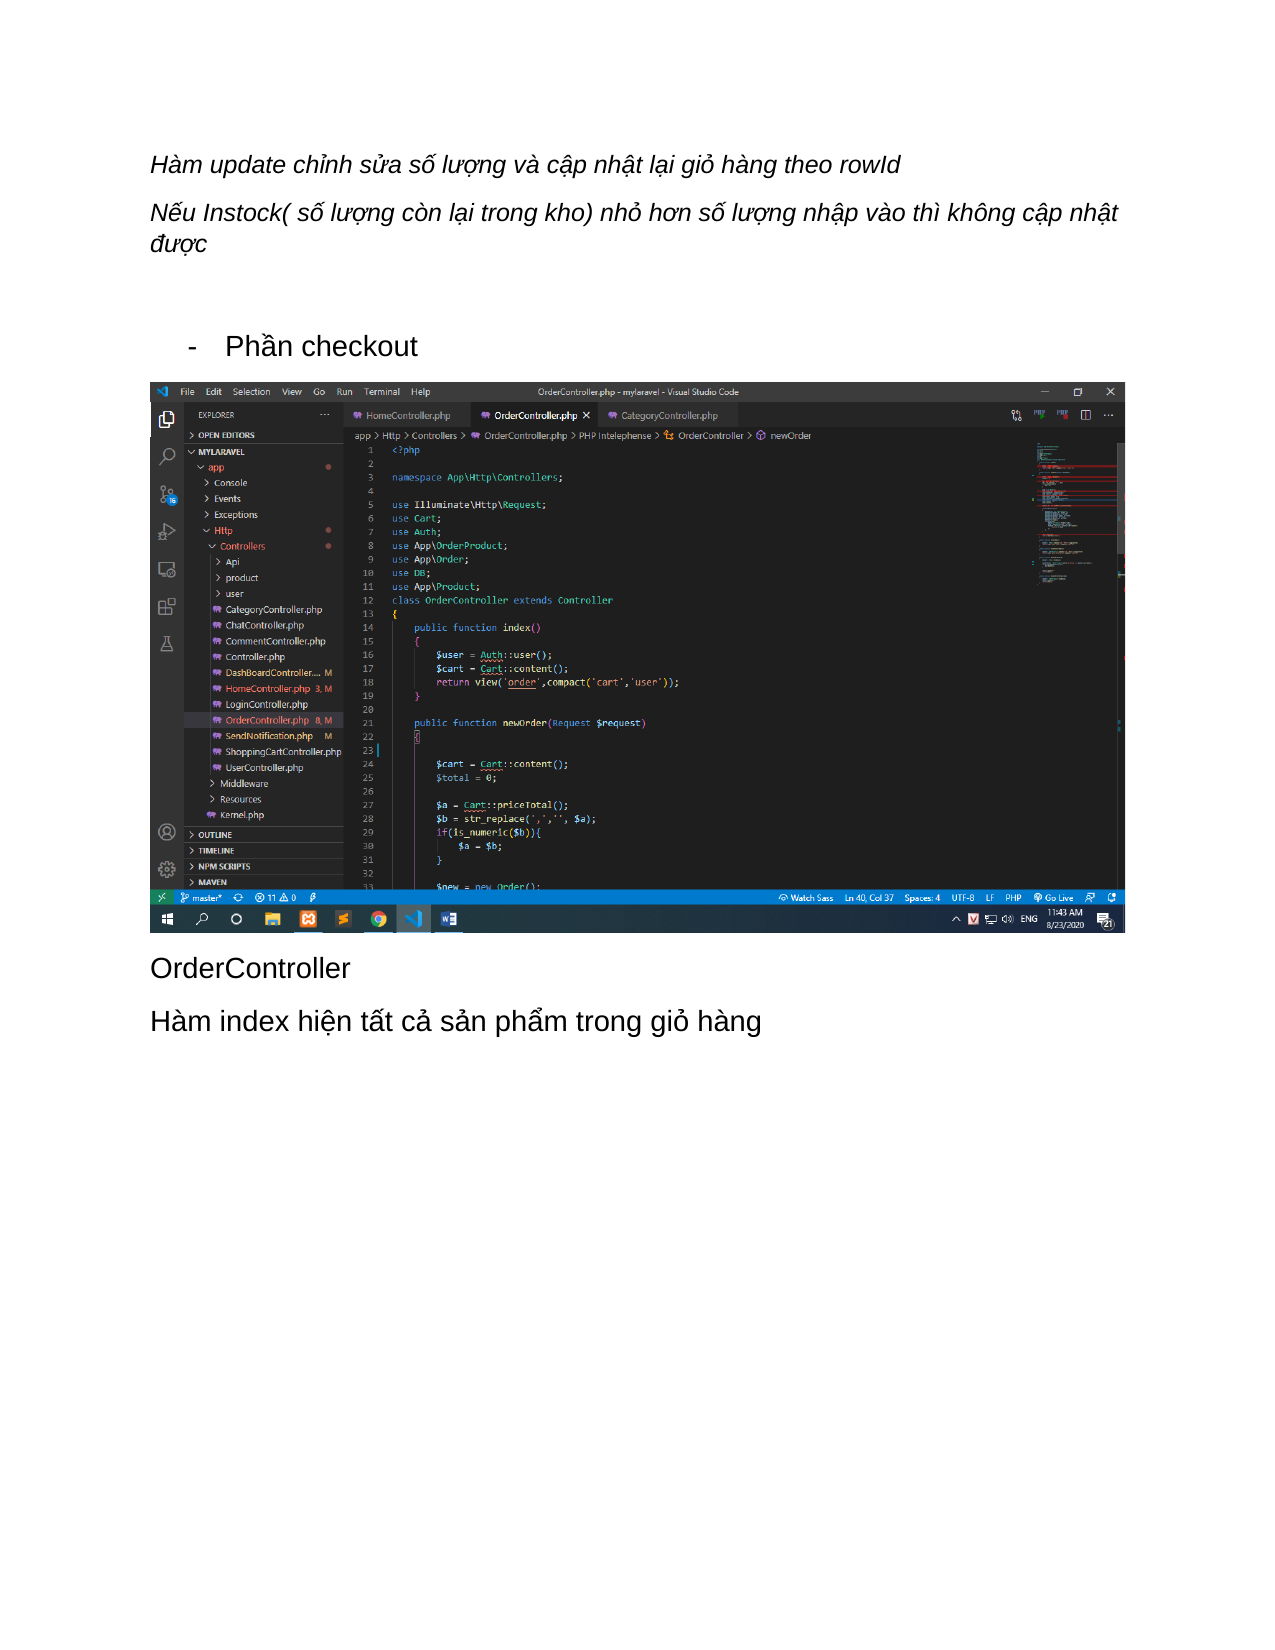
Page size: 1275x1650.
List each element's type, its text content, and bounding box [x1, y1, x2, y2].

text OrderController [150, 952, 1125, 985]
text Hàm index hiện tất cả sản phẩm trong giỏ hàng [150, 1004, 1125, 1038]
text Hàm update chỉnh sửa số lượng và cập nhật lại giỏ hàng theo rowId [150, 150, 1125, 179]
list Phần checkout [187, 329, 1125, 363]
picture [150, 382, 1125, 933]
text Nếu Instock( số lượng còn lại trong kho) nhỏ hơn số lượng nhập vào thì không cập nhật được [150, 198, 1125, 257]
